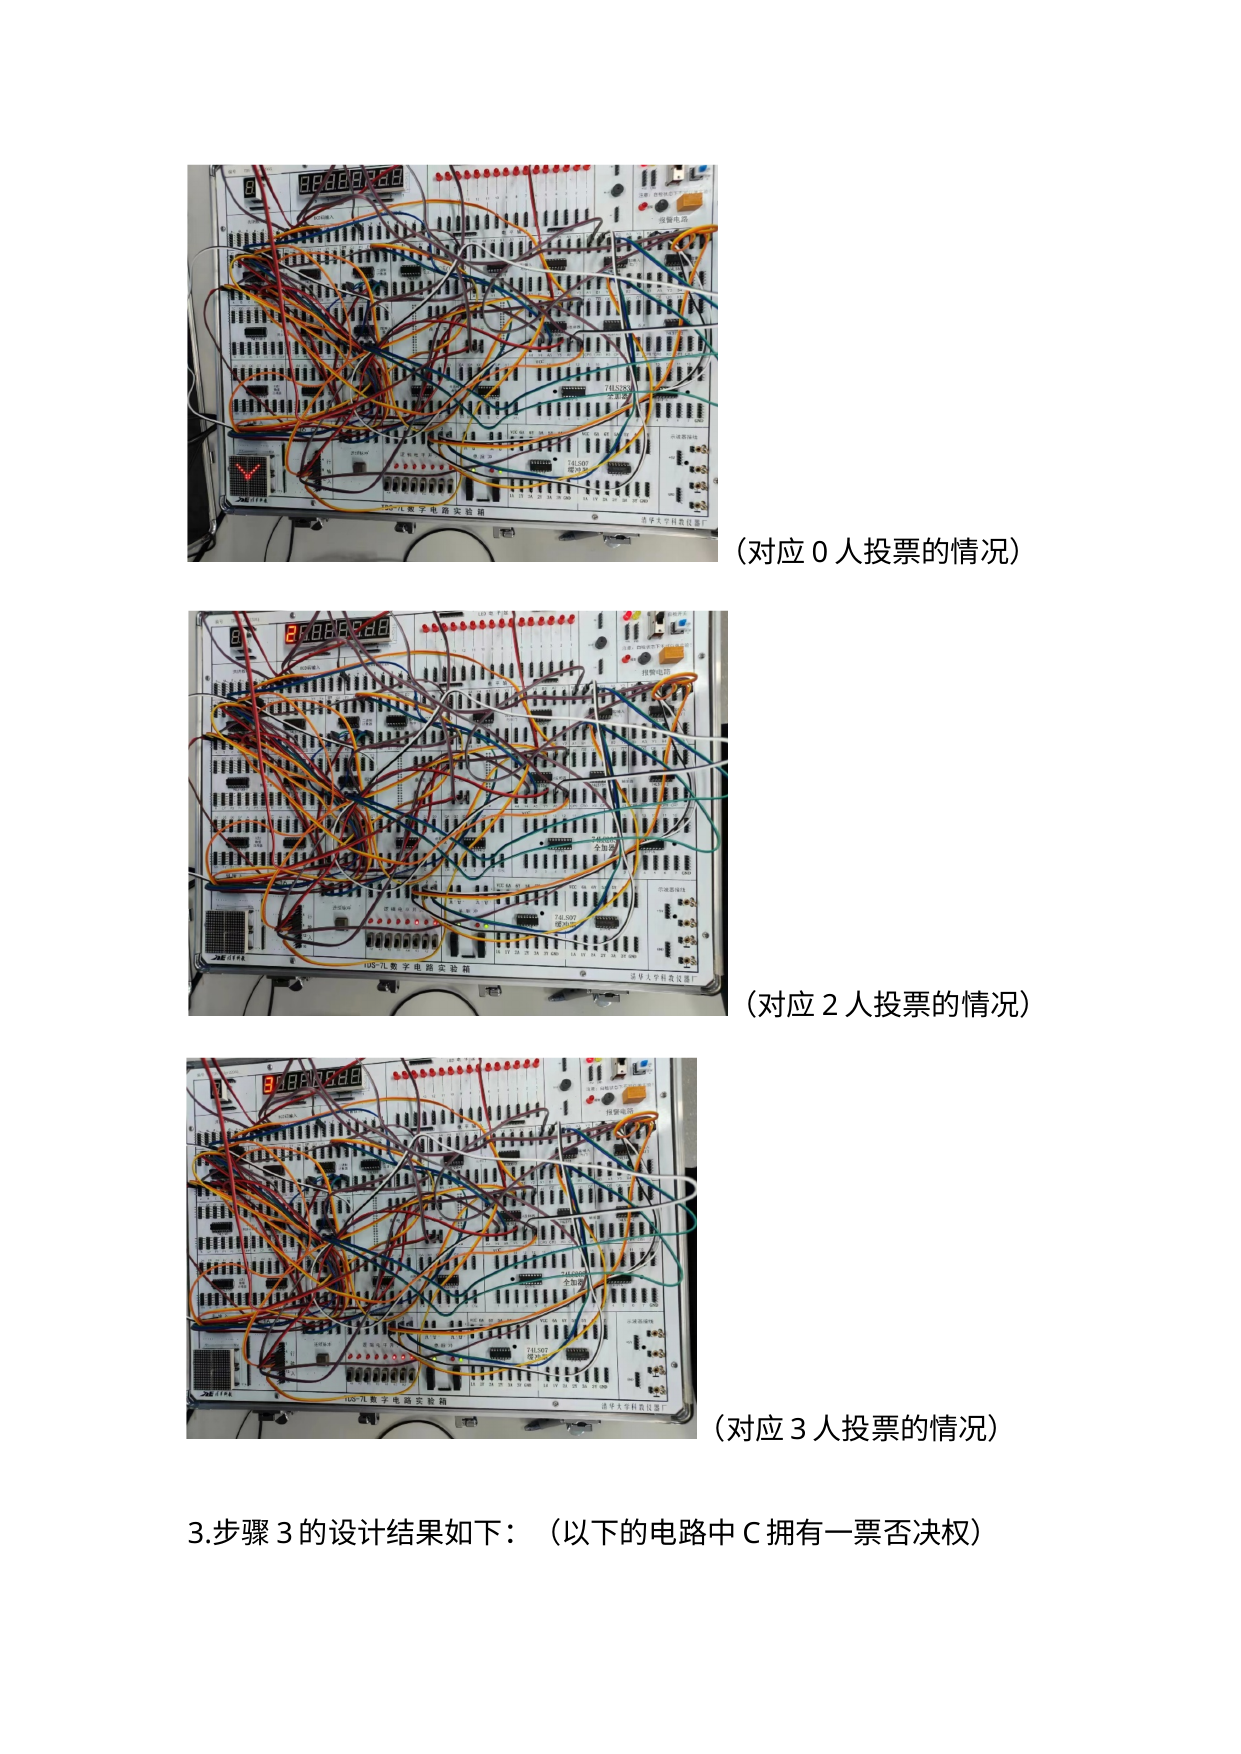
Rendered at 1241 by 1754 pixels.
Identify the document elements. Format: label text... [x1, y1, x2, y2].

text 3.步骤3的设计结果如下：（以下的电路中C拥有一票否决权） [187, 1498, 1053, 1563]
picture [187, 1058, 697, 1439]
picture [189, 611, 728, 1016]
picture [188, 165, 718, 562]
